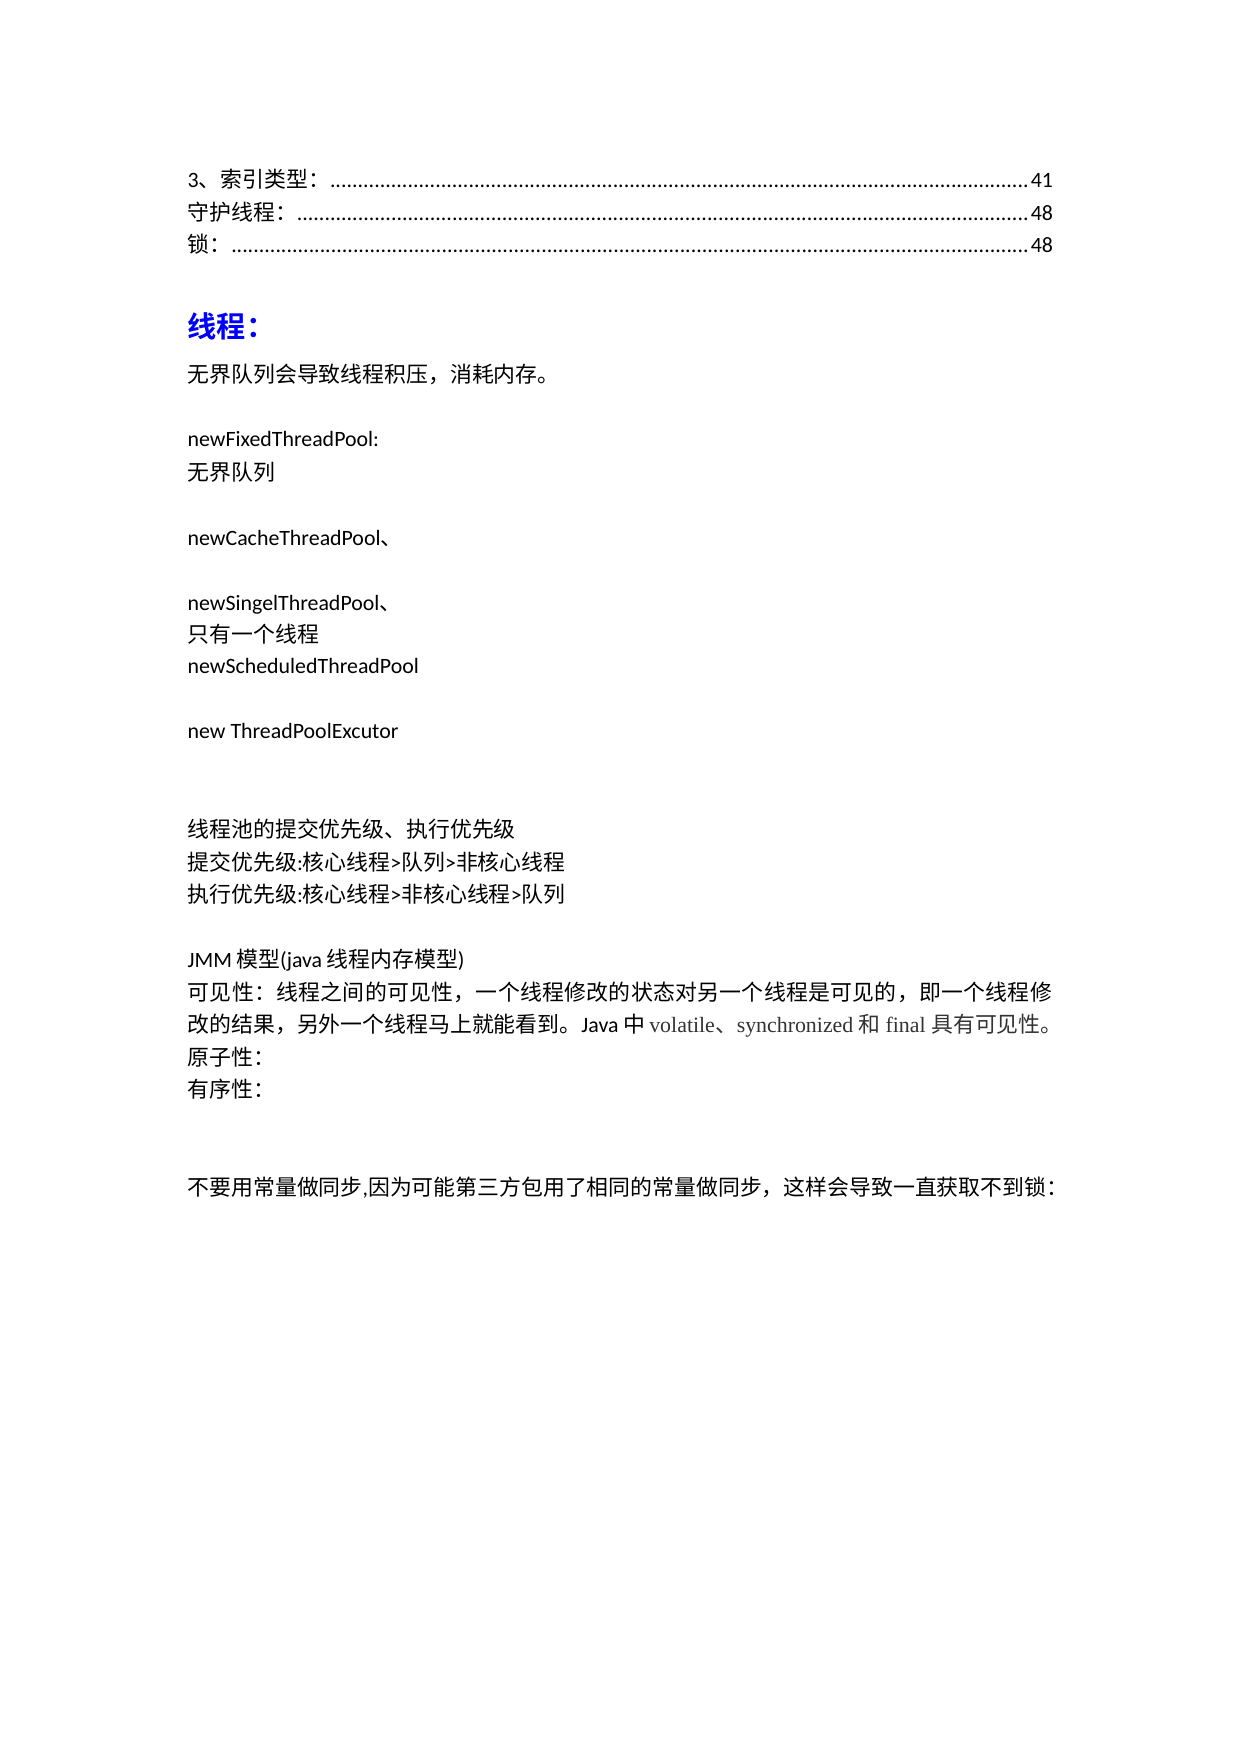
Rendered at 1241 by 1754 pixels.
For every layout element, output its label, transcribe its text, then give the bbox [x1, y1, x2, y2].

text 无界队列会导致线程积压，消耗内存。 [187, 357, 1053, 389]
text 不要用常量做同步,因为可能第三方包用了相同的常量做同步，这样会导致一直获取不到锁： [187, 1169, 1053, 1202]
text 无界队列 [187, 454, 1053, 487]
text 可见性：线程之间的可见性，一个线程修改的状态对另一个线程是可见的，即一个线程修改的结果，另外一个线程马上就能看到。Java中volatile、synchronized 和 final 具有可见性。 [187, 974, 1053, 1039]
text 执行优先级:核心线程>非核心线程>队列 [187, 877, 1053, 909]
text newSingelThreadPool、 [187, 584, 1053, 617]
text newFixedThreadPool: [187, 422, 1053, 454]
text newScheduledThreadPool [187, 649, 1053, 682]
text JMM模型(java线程内存模型) [187, 942, 1053, 974]
text newCacheThreadPool、 [187, 519, 1053, 552]
text 线程： [187, 292, 1053, 357]
text 提交优先级:核心线程>队列>非核心线程 [187, 844, 1053, 877]
text 线程池的提交优先级、执行优先级 [187, 812, 1053, 844]
text 原子性： [187, 1039, 1053, 1072]
text 有序性： [187, 1072, 1053, 1104]
text 只有一个线程 [187, 617, 1053, 649]
text new ThreadPoolExcutor [187, 714, 1053, 747]
